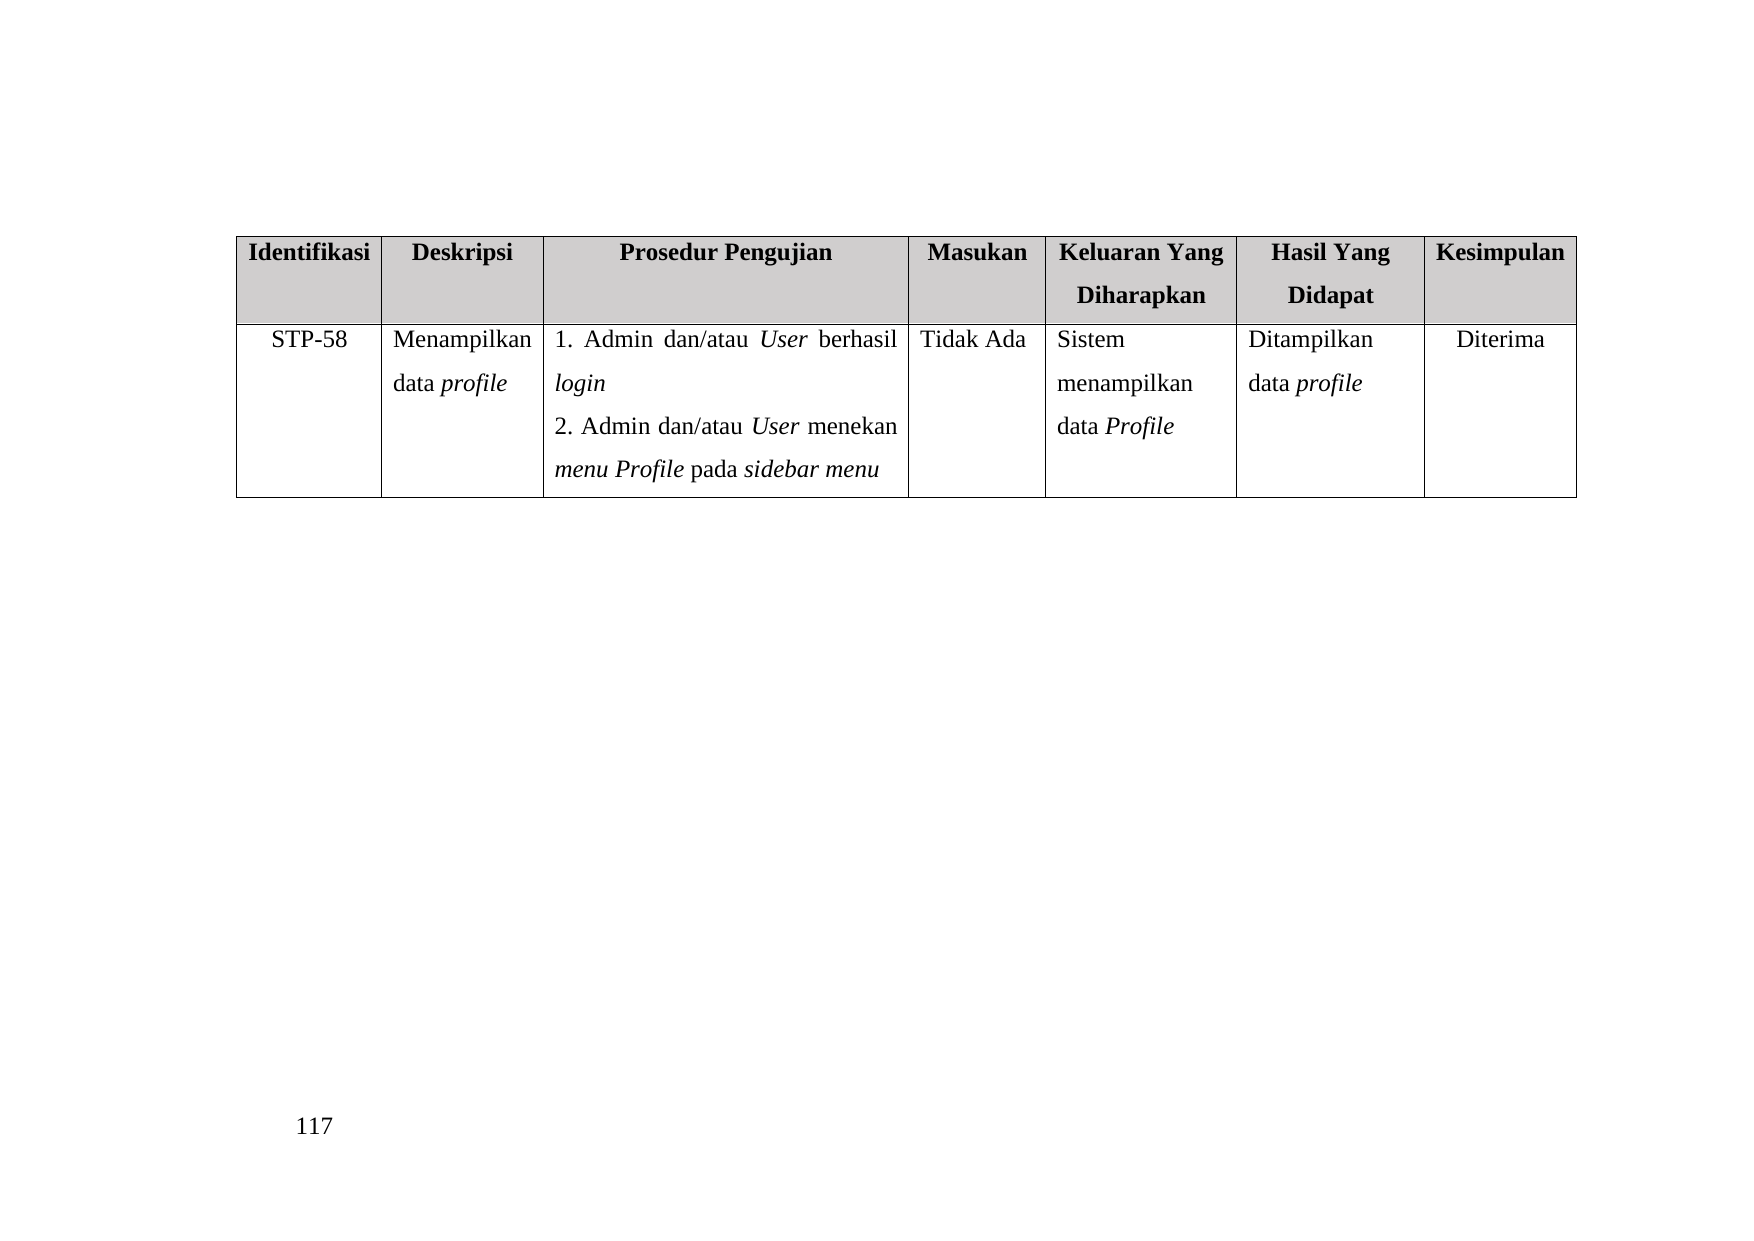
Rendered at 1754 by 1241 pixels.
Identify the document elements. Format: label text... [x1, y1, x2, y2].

table_header Prosedur Pengujian [544, 237, 908, 323]
table_header Masukan [909, 237, 1045, 323]
table_cell Tidak Ada [909, 325, 1045, 497]
table_cell 1. Admin dan/atau User berhasil login 2. Admin dan/atau User menekan menu Profile pada sidebar menu [544, 325, 908, 497]
table_cell Ditampilkan data profile [1237, 325, 1424, 497]
table_cell Menampilkan data profile [382, 325, 543, 497]
table_cell Diterima [1425, 325, 1576, 497]
table_header Keluaran Yang Diharapkan [1046, 237, 1236, 323]
table_header Kesimpulan [1425, 237, 1576, 323]
table_header Deskripsi [382, 237, 543, 323]
table_header Identifikasi [237, 237, 381, 323]
table_cell Sistem menampilkan data Profile [1046, 325, 1236, 497]
table_header Hasil Yang Didapat [1237, 237, 1424, 323]
table_cell STP-58 [237, 325, 381, 497]
